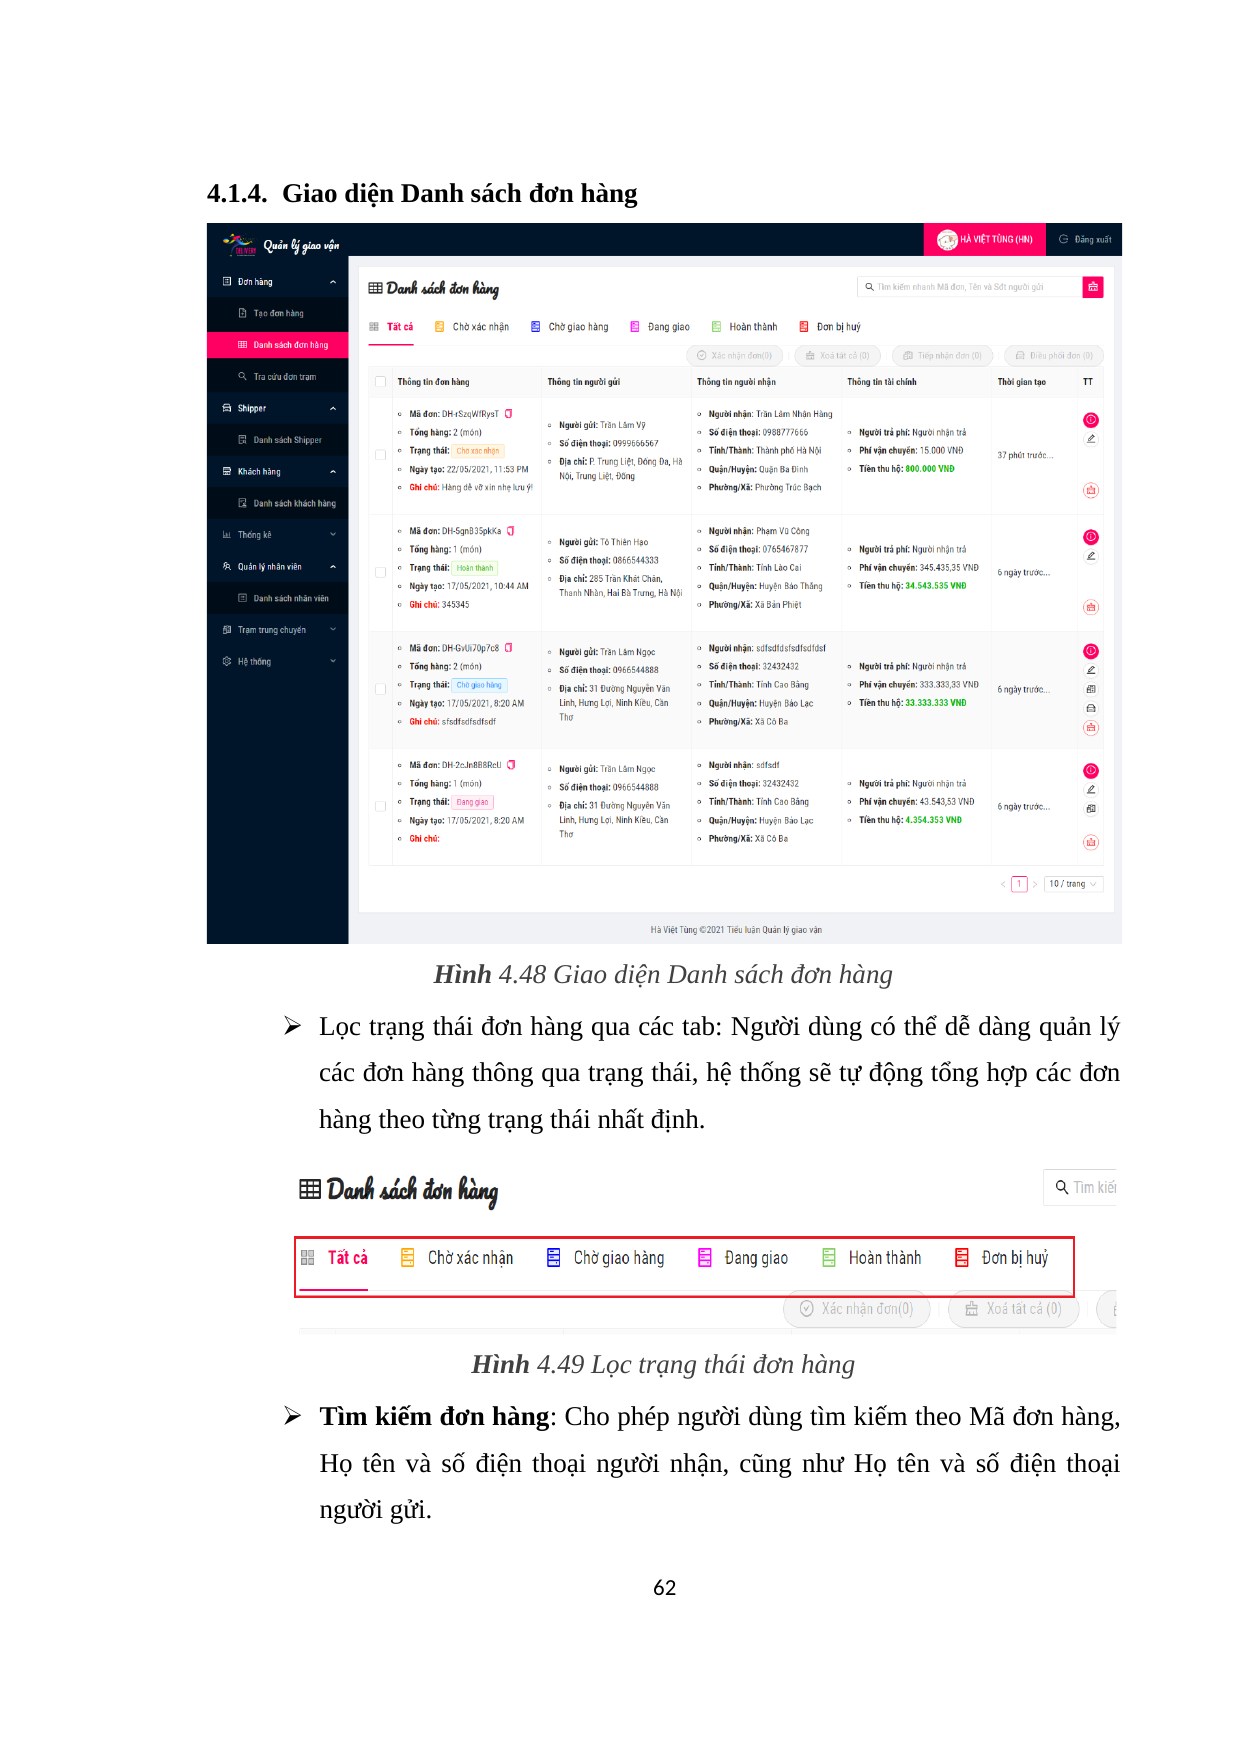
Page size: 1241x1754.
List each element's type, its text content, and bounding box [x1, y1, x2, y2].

list Tìm kiếm đơn hàng: Cho phép người dùng tìm kiếm theo Mã đơn hàng, Họ tên và số điện thoại người nhận, cũng như Họ tên và số điện thoại người gửi. [282, 1400, 1122, 1525]
picture [281, 1150, 1117, 1335]
list Lọc trạng thái đơn hàng qua các tab: Người dùng có thể dễ dàng quản lý các đơn hàng thông qua trạng thái, hệ thống sẽ tự động tổng hợp các đơn hàng theo từng trạng thái nhất định. [282, 1010, 1122, 1134]
subtitle Giao diện Danh sách đơn hàng [207, 177, 1122, 208]
picture [206, 223, 1123, 944]
